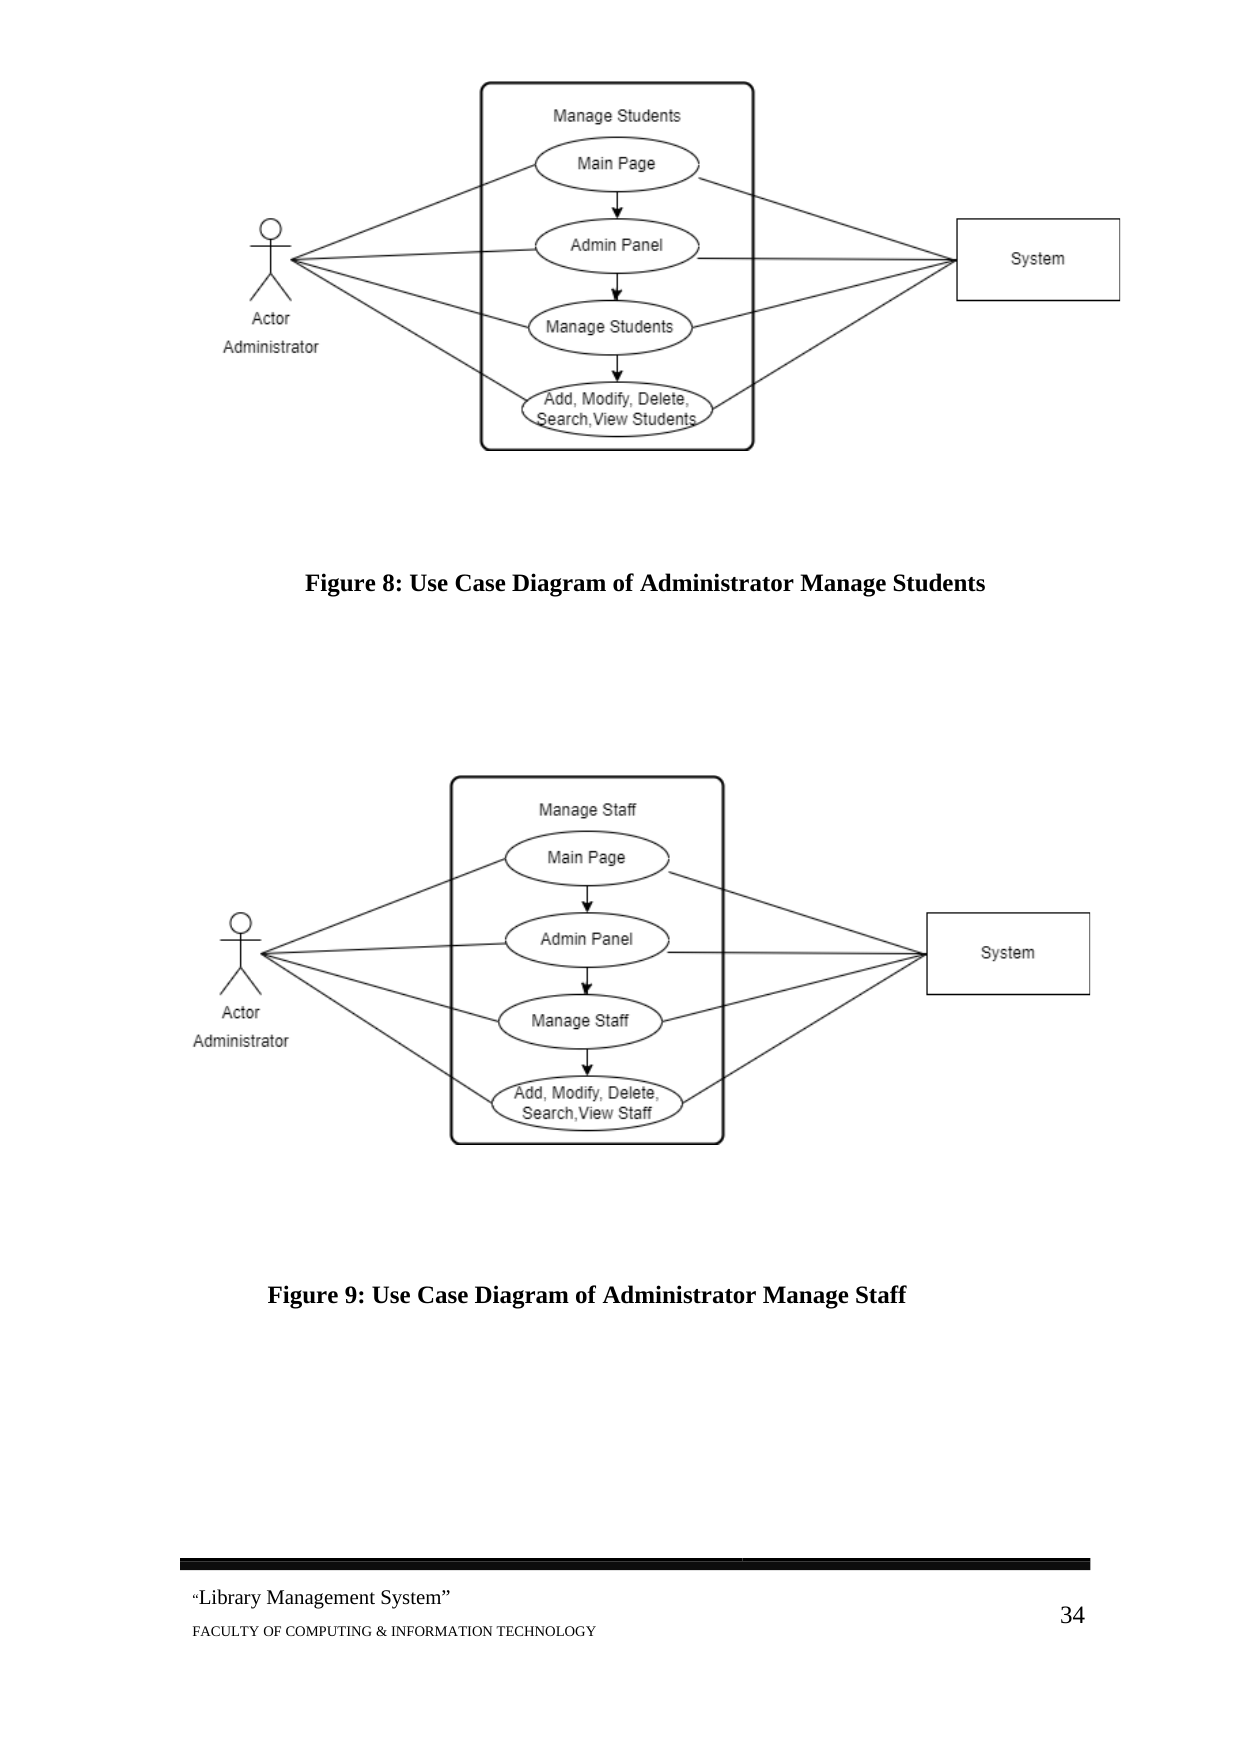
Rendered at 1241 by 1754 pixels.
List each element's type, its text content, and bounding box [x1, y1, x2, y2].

picture [179, 775, 1091, 1145]
text Figure 8: Use Case Diagram of Administrator Manage Students [180, 568, 1090, 597]
picture [209, 81, 1121, 451]
text Figure 9: Use Case Diagram of Administrator Manage Staff [180, 1280, 1090, 1309]
